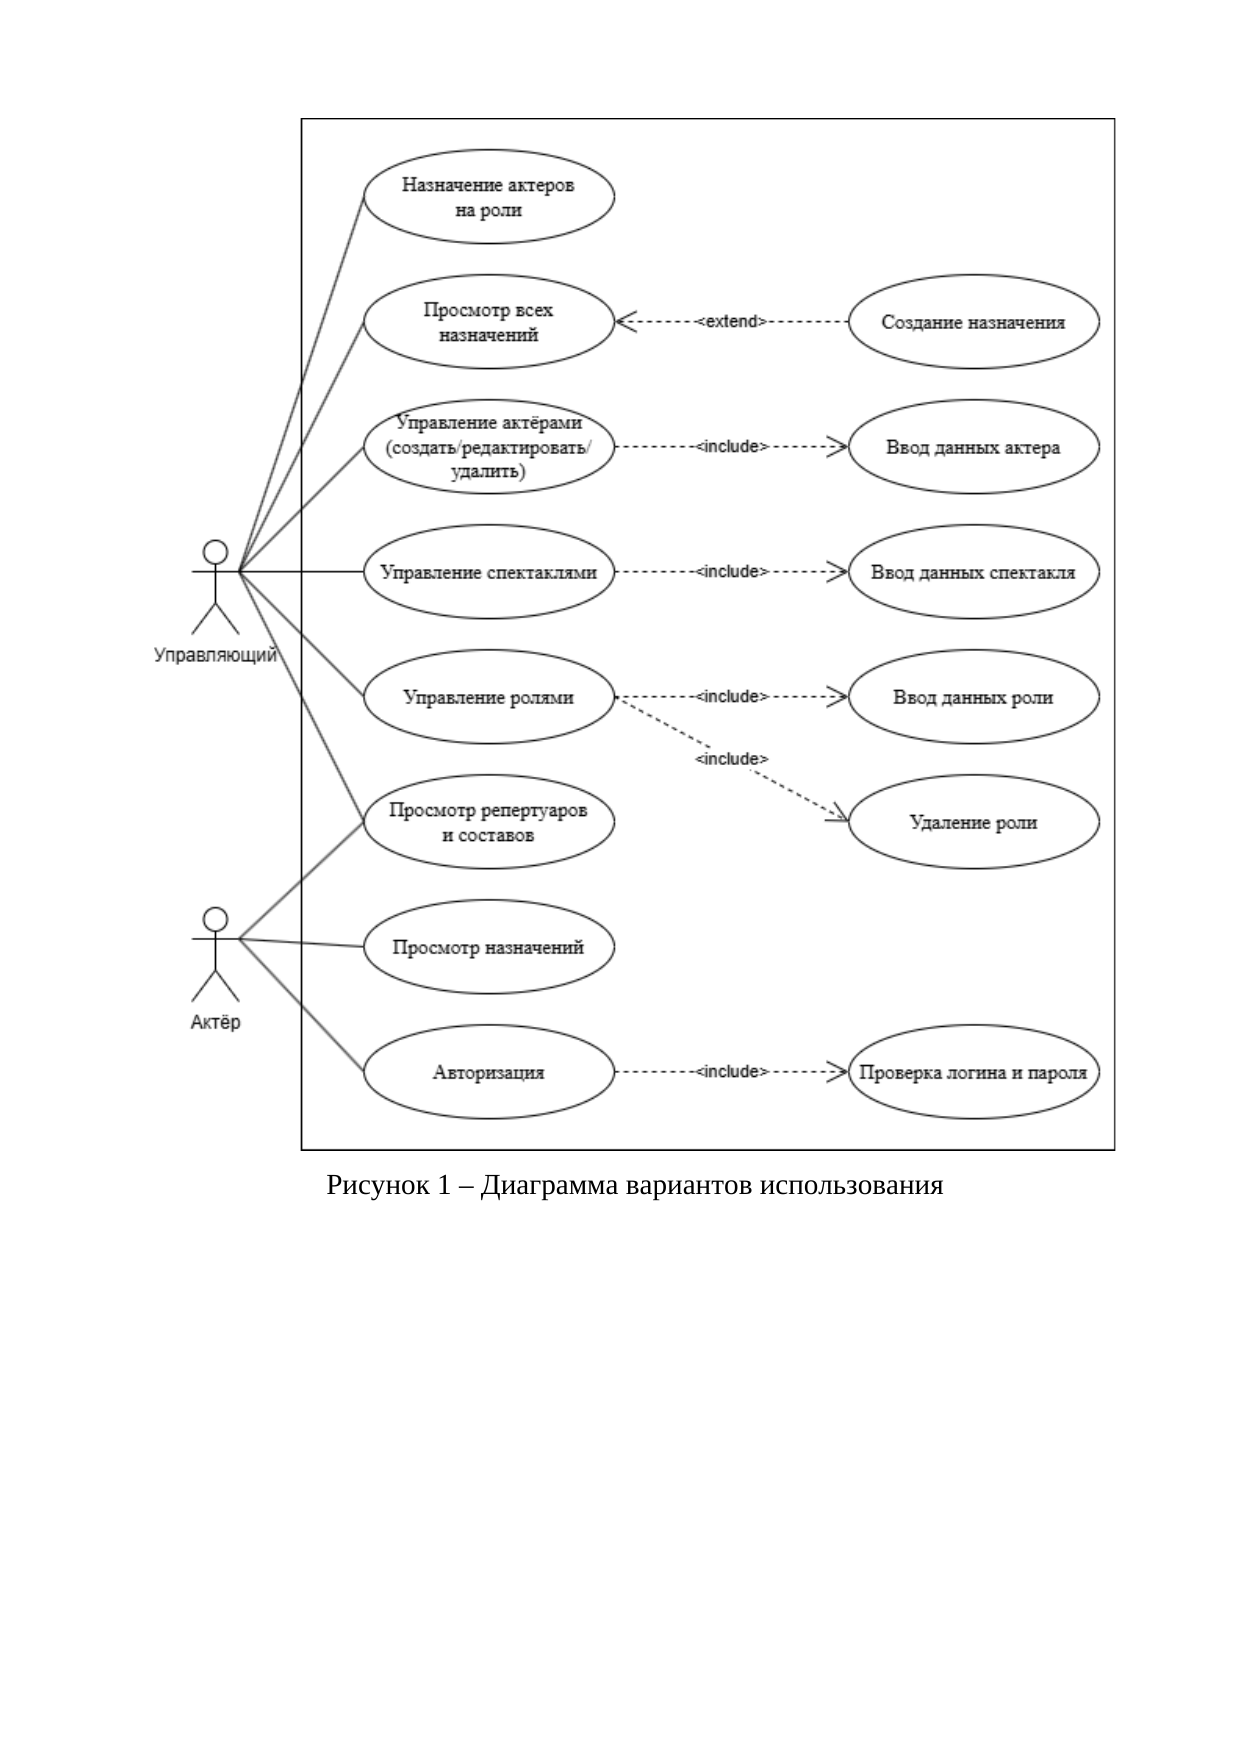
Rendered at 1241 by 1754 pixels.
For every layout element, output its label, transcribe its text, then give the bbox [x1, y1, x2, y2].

picture [154, 118, 1116, 1151]
text Рисунок 1 – Диаграмма вариантов использования [118, 1167, 1152, 1201]
